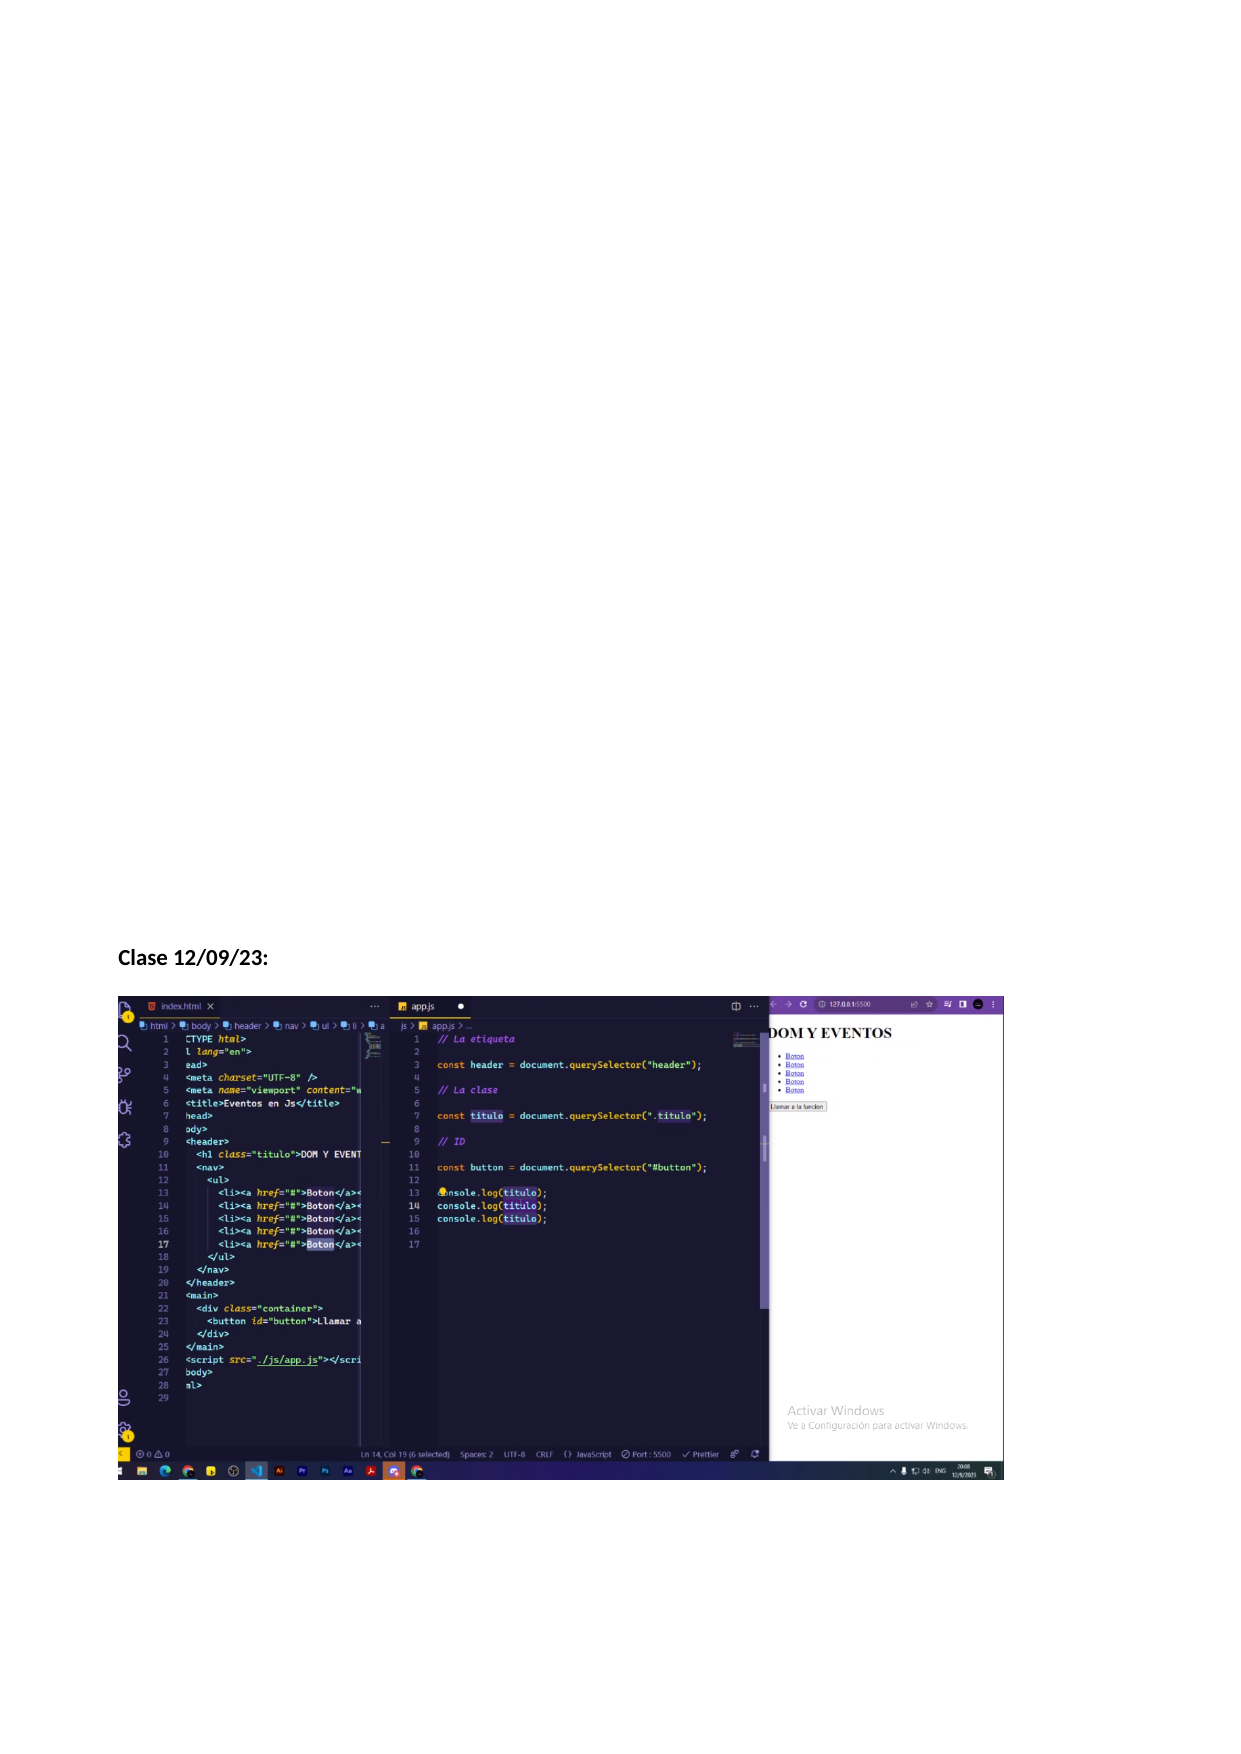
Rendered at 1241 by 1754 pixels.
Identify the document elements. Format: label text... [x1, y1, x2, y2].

text Clase 12/09/23: [118, 943, 1063, 971]
picture [118, 996, 1004, 1480]
